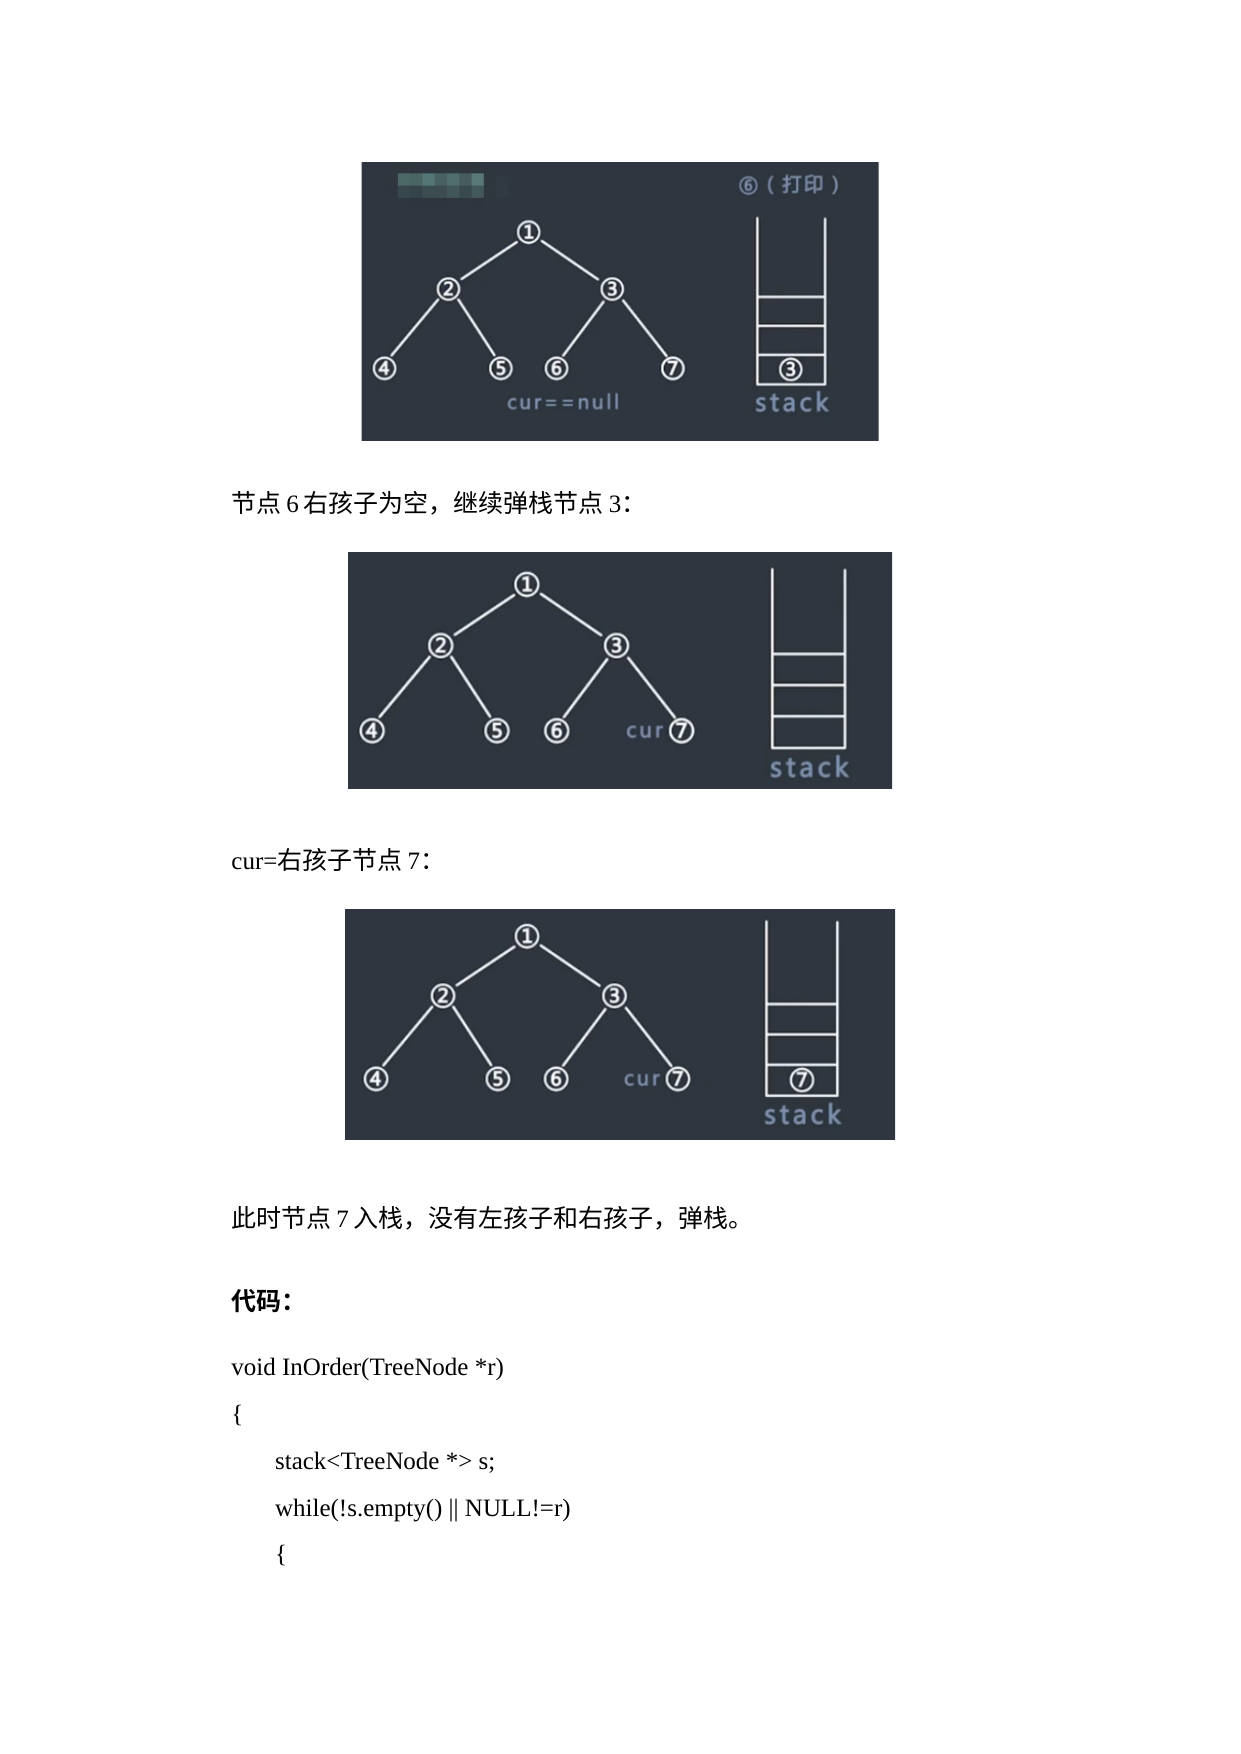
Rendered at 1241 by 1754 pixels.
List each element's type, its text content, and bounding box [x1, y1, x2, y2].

text { [231, 1538, 1053, 1570]
text void InOrder(TreeNode *r) [231, 1350, 1053, 1383]
picture [345, 909, 896, 1140]
text while(!s.empty() || NULL!=r) [231, 1491, 1053, 1523]
text cur=右孩子节点7： [187, 826, 1053, 891]
text stack<TreeNode *> s; [231, 1444, 1053, 1476]
text 节点6右孩子为空，继续弹栈节点3： [187, 469, 1053, 534]
text { [231, 1397, 1053, 1429]
text 此时节点7入栈，没有左孩子和右孩子，弹栈。 [187, 1184, 1053, 1249]
picture [361, 162, 879, 441]
picture [348, 552, 893, 789]
text 代码： [231, 1267, 1053, 1332]
